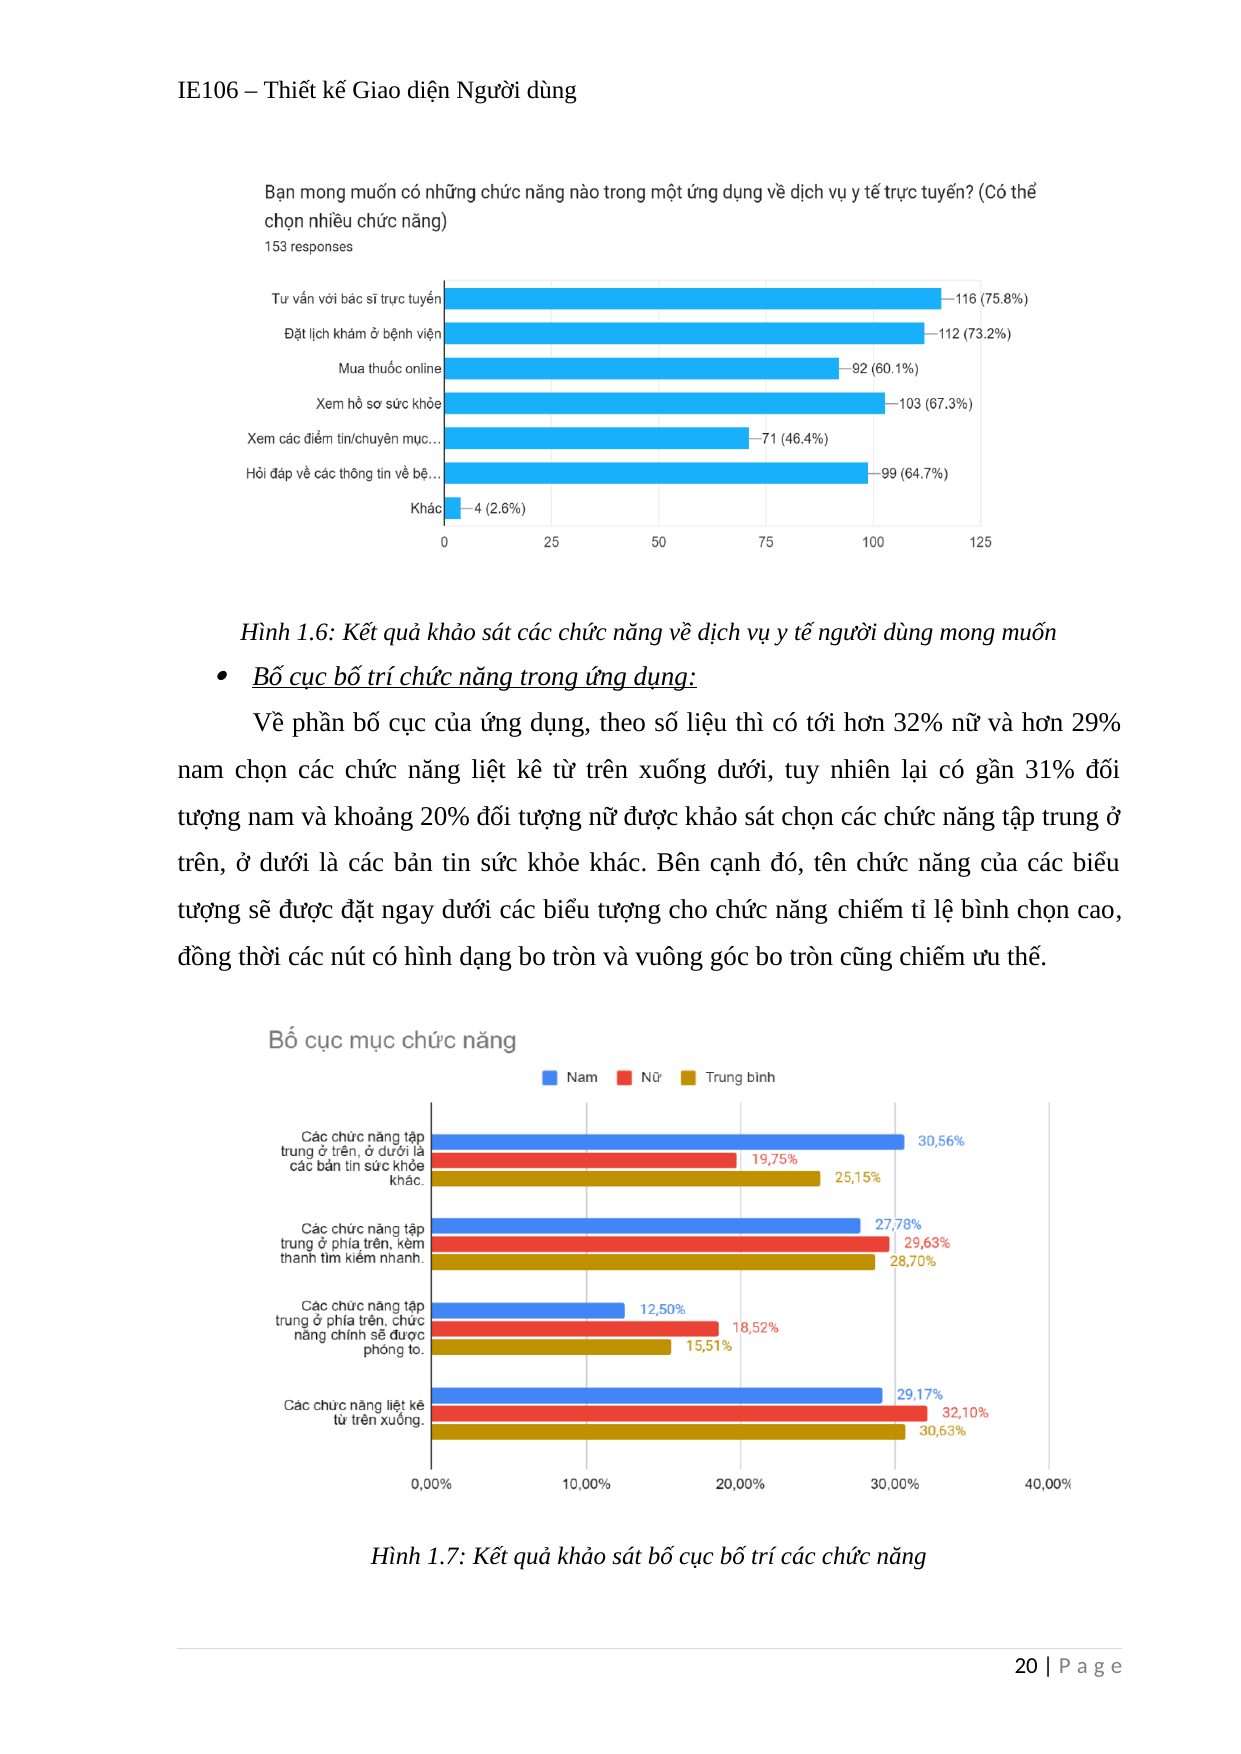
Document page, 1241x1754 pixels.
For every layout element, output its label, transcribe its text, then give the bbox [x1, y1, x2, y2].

text Về phần bố cục của ứng dụng, theo số liệu thì có tới hơn 32% nữ và hơn 29% nam chọn các chức năng liệt kê từ trên xuống dưới, tuy nhiên lại có gần 31% đối tượng nam và khoảng 20% đối tượng nữ được khảo sát chọn các chức năng tập trung ở trên, ở dưới là các bản tin sức khỏe khác. Bên cạnh đó, tên chức năng của các biểu tượng sẽ được đặt ngay dưới các biểu tượng cho chức năng chiếm tỉ lệ bình chọn cao, đồng thời các nút có hình dạng bo tròn và vuông góc bo tròn cũng chiếm ưu thế. [177, 707, 1122, 971]
list Bố cục bố trí chức năng trong ứng dụng: [215, 660, 1122, 691]
text Hình 1.6: Kết quả khảo sát các chức năng về dịch vụ y tế người dùng mong muốn [177, 617, 1122, 645]
picture [242, 1003, 1070, 1513]
picture [237, 150, 1063, 598]
text Hình 1.7: Kết quả khảo sát bố cục bố trí các chức năng [177, 1478, 1122, 1570]
